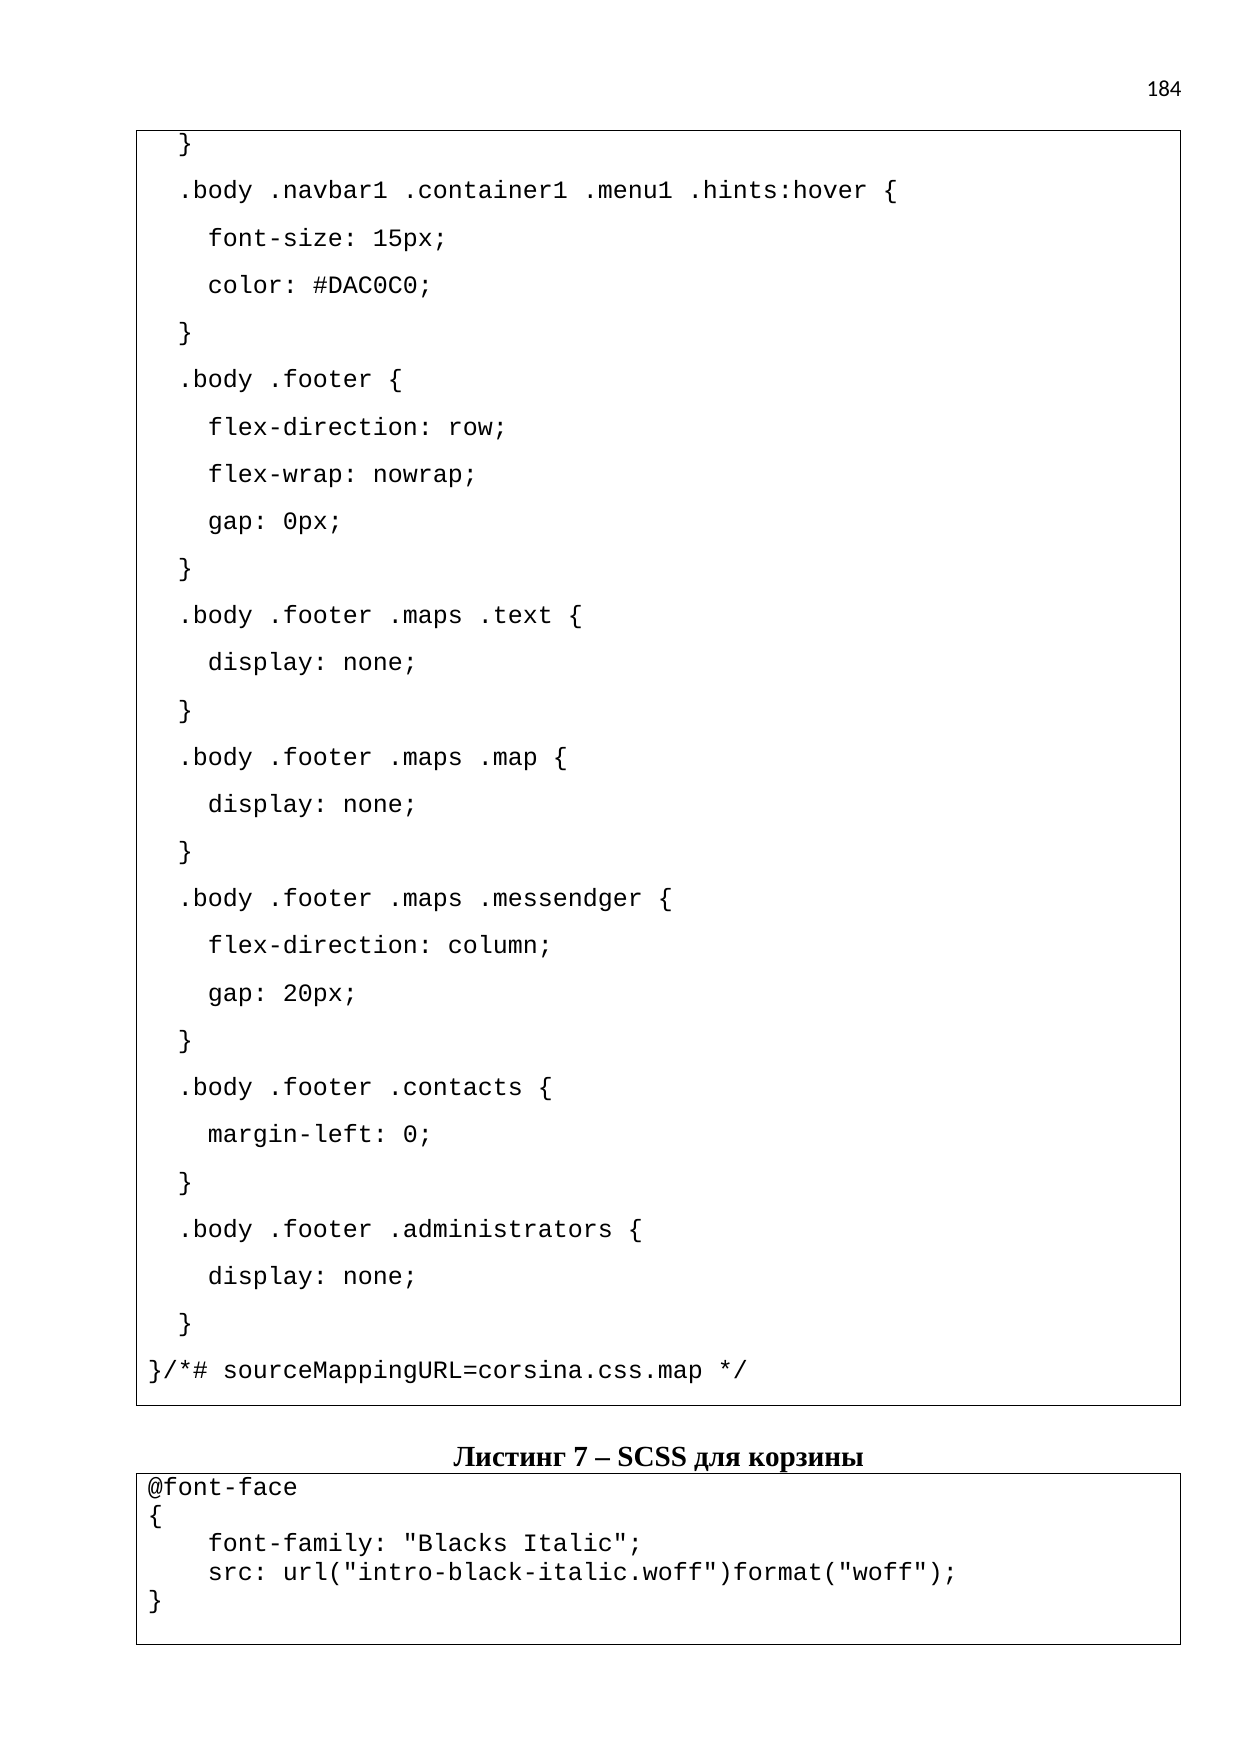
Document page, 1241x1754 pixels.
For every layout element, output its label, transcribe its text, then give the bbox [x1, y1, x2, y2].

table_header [137, 1474, 1180, 1644]
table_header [137, 131, 1180, 1405]
text Листинг 7 – SCSS для корзины [136, 1439, 1181, 1473]
